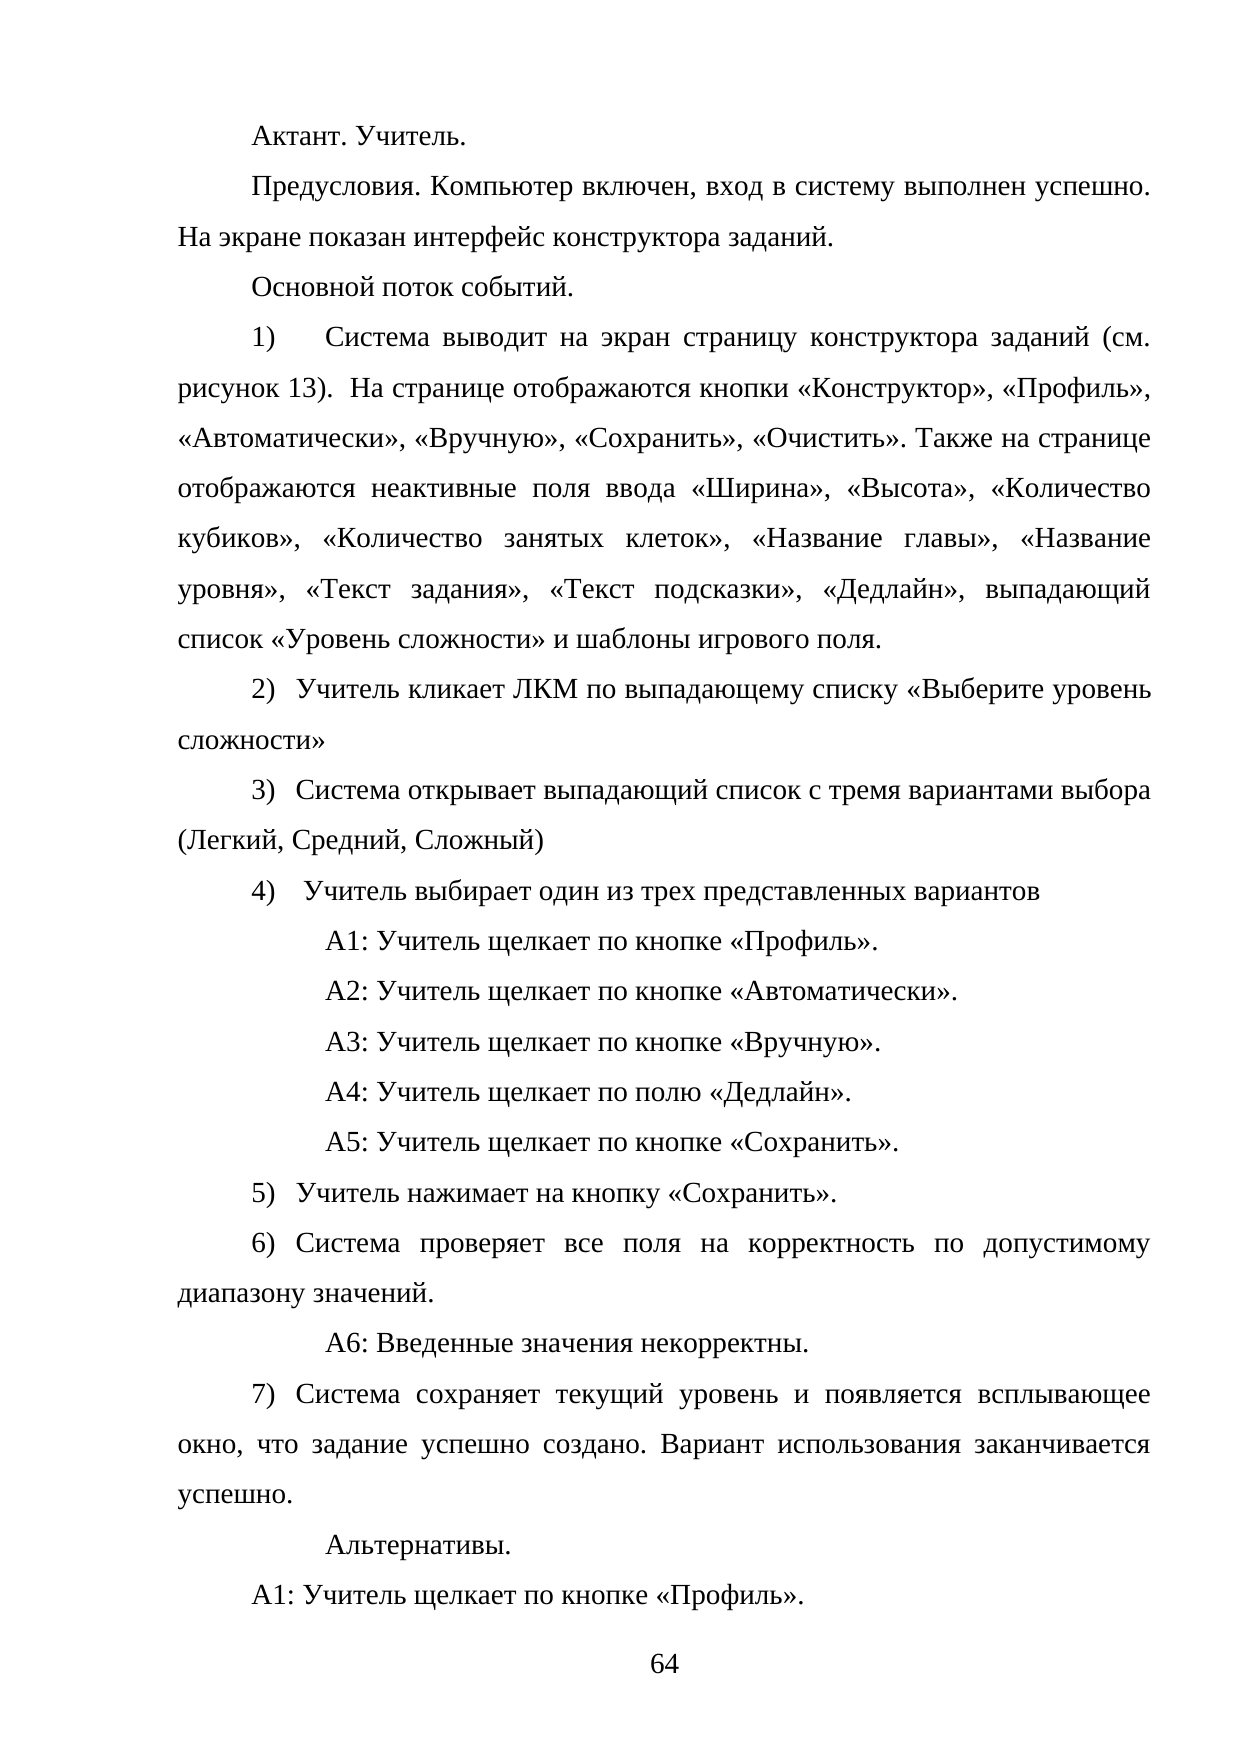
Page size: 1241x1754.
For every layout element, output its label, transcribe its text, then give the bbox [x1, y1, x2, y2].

list Система проверяет все поля на корректность по допустимому диапазону значений. [177, 1225, 1152, 1309]
list А1: Учитель щелкает по кнопке «Профиль». [251, 923, 1152, 957]
list Учитель нажимает на кнопку «Сохранить». [177, 1175, 1152, 1208]
text Альтернативы. А1: Учитель щелкает по кнопке «Профиль». [251, 1527, 1152, 1611]
text Актант. Учитель. [177, 118, 1152, 152]
list Система выводит на экран страницу конструктора заданий (см. рисунок 13). На странице отображаются кнопки «Конструктор», «Профиль», «Автоматически», «Вручную», «Сохранить», «Очистить». Также на странице отображаются неактивные поля ввода «Ширина», «Высота», «Количество кубиков», «Количество занятых клеток», «Название главы», «Название уровня», «Текст задания», «Текст подсказки», «Дедлайн», выпадающий список «Уровень сложности» и шаблоны игрового поля. [177, 319, 1152, 655]
list А2: Учитель щелкает по кнопке «Автоматически». [177, 973, 1152, 1007]
list А5: Учитель щелкает по кнопке «Сохранить». [177, 1124, 1152, 1158]
list А3: Учитель щелкает по кнопке «Вручную». [177, 1024, 1152, 1057]
list Учитель выбирает один из трех представленных вариантов [177, 873, 1152, 906]
list А4: Учитель щелкает по полю «Дедлайн». [177, 1074, 1152, 1108]
text Предусловия. Компьютер включен, вход в систему выполнен успешно. На экране показан интерфейс конструктора заданий. [177, 168, 1152, 252]
list А6: Введенные значения некорректны. [177, 1326, 1152, 1359]
list Система сохраняет текущий уровень и появляется всплывающее окно, что задание успешно создано. Вариант использования заканчивается успешно. [177, 1376, 1152, 1510]
list Учитель кликает ЛКМ по выпадающему списку «Выберите уровень сложности» [177, 672, 1152, 755]
list Система открывает выпадающий список с тремя вариантами выбора (Легкий, Средний, Сложный) [177, 772, 1152, 856]
text Основной поток событий. [177, 269, 1152, 303]
